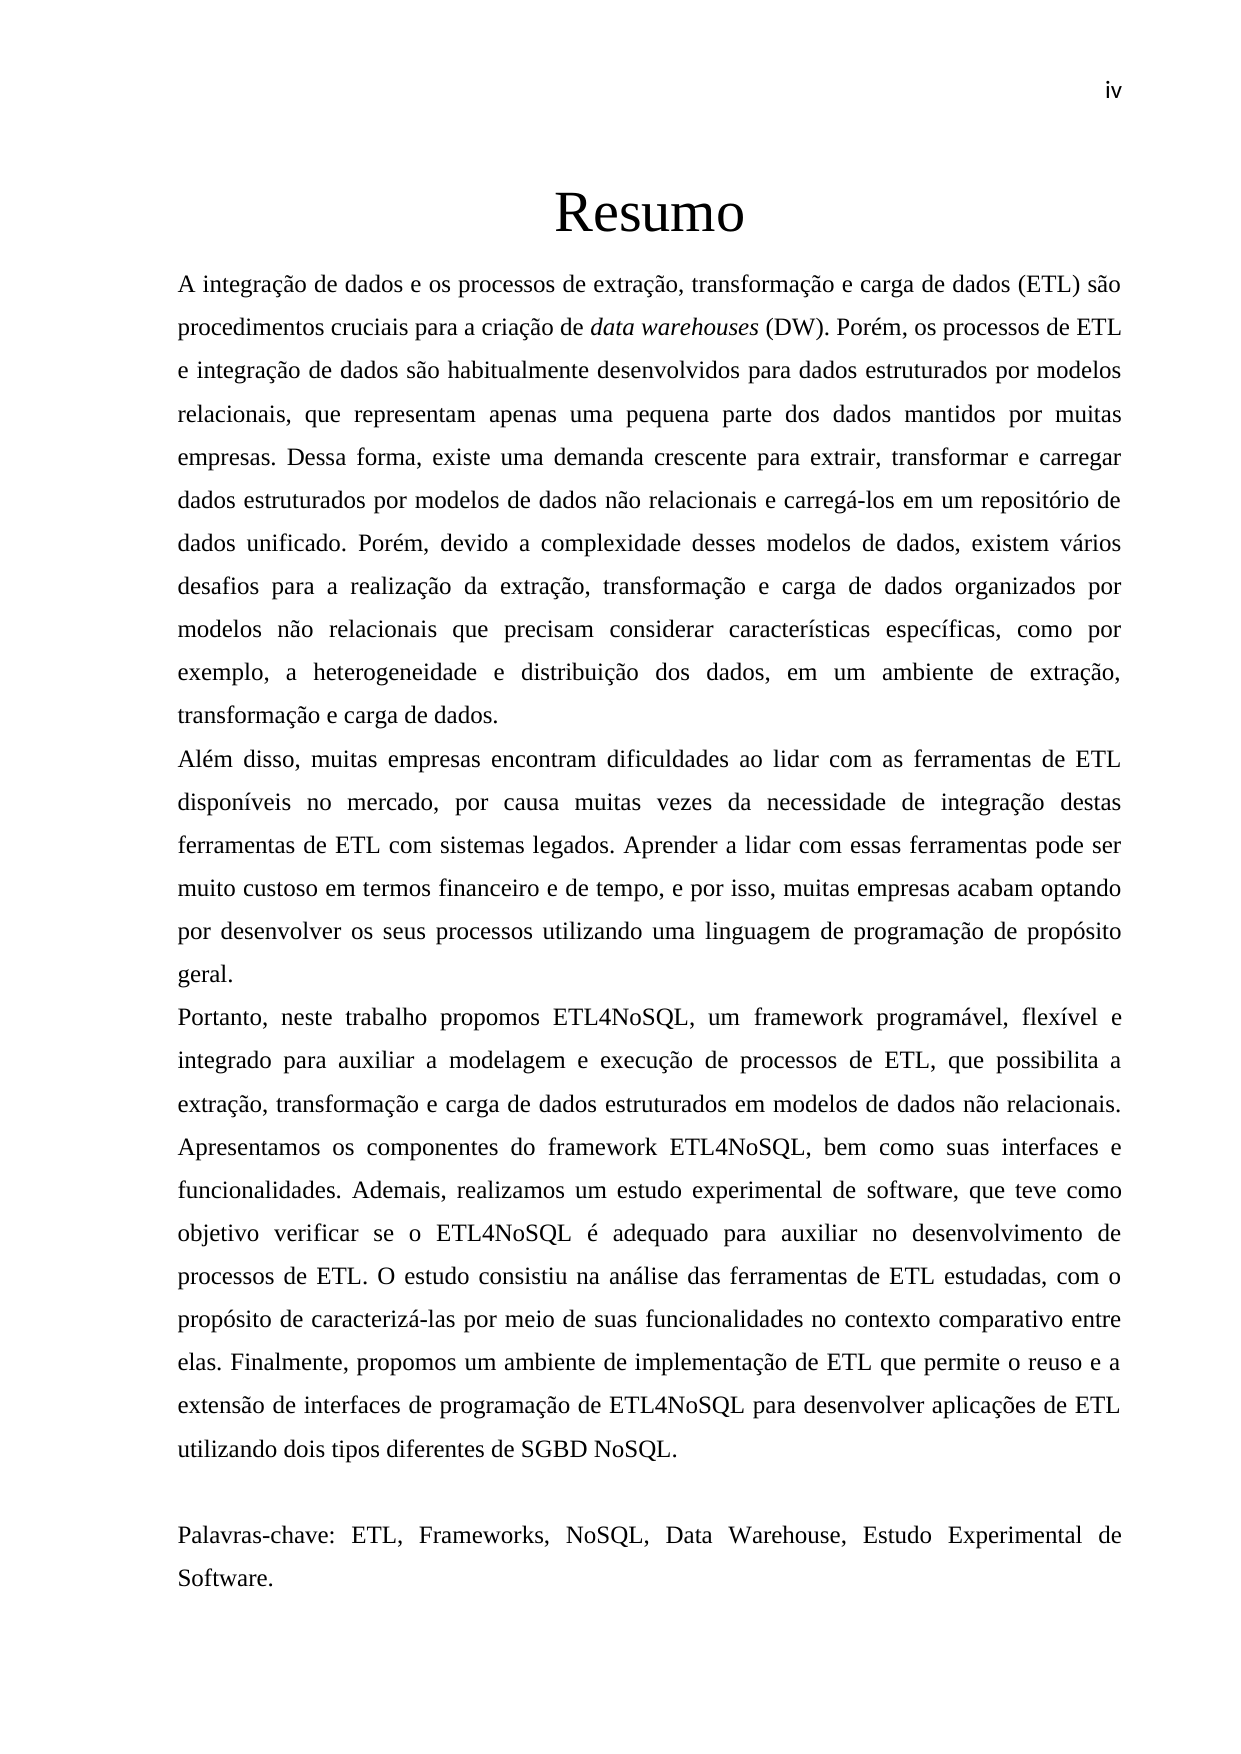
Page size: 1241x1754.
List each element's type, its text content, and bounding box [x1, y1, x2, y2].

text Além disso, muitas empresas encontram dificuldades ao lidar com as ferramentas de ETL disponíveis no mercado, por causa muitas vezes da necessidade de integração destas ferramentas de ETL com sistemas legados. Aprender a lidar com essas ferramentas pode ser muito custoso em termos financeiro e de tempo, e por isso, muitas empresas acabam optando por desenvolver os seus processos utilizando uma linguagem de programação de propósito geral. [177, 744, 1122, 988]
text Resumo [177, 177, 1122, 244]
text A integração de dados e os processos de extração, transformação e carga de dados (ETL) são procedimentos cruciais para a criação de data warehouses (DW). Porém, os processos de ETL e integração de dados são habitualmente desenvolvidos para dados estruturados por modelos relacionais, que representam apenas uma pequena parte dos dados mantidos por muitas empresas. Dessa forma, existe uma demanda crescente para extrair, transformar e carregar dados estruturados por modelos de dados não relacionais e carregá-los em um repositório de dados unificado. Porém, devido a complexidade desses modelos de dados, existem vários desafios para a realização da extração, transformação e carga de dados organizados por modelos não relacionais que precisam considerar características específicas, como por exemplo, a heterogeneidade e distribuição dos dados, em um ambiente de extração, transformação e carga de dados. [177, 269, 1122, 729]
text Palavras-chave: ETL, Frameworks, NoSQL, Data Warehouse, Estudo Experimental de Software. [177, 1520, 1122, 1592]
text Portanto, neste trabalho propomos ETL4NoSQL, um framework programável, flexível e integrado para auxiliar a modelagem e execução de processos de ETL, que possibilita a extração, transformação e carga de dados estruturados em modelos de dados não relacionais. Apresentamos os componentes do framework ETL4NoSQL, bem como suas interfaces e funcionalidades. Ademais, realizamos um estudo experimental de software, que teve como objetivo verificar se o ETL4NoSQL é adequado para auxiliar no desenvolvimento de processos de ETL. O estudo consistiu na análise das ferramentas de ETL estudadas, com o propósito de caracterizá-las por meio de suas funcionalidades no contexto comparativo entre elas. Finalmente, propomos um ambiente de implementação de ETL que permite o reuso e a extensão de interfaces de programação de ETL4NoSQL para desenvolver aplicações de ETL utilizando dois tipos diferentes de SGBD NoSQL. [177, 1002, 1122, 1462]
